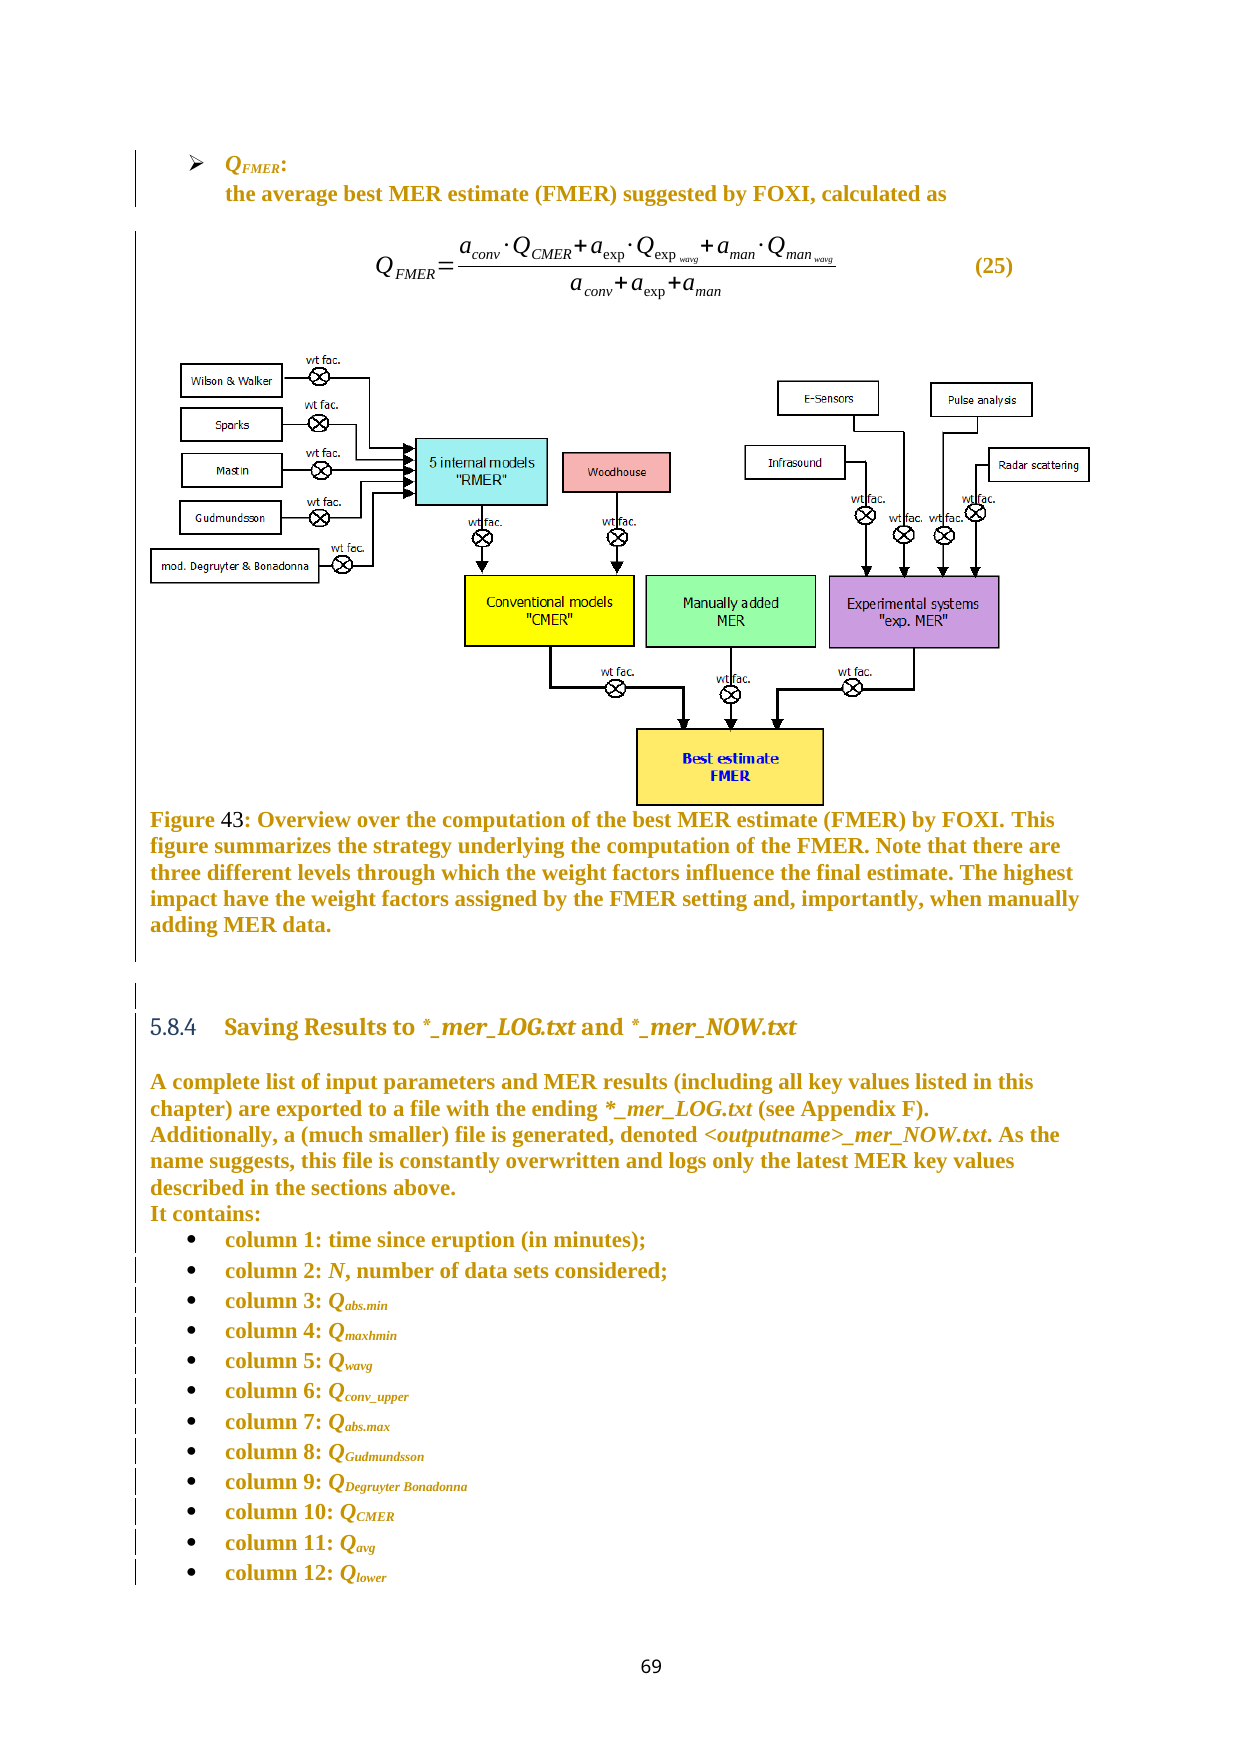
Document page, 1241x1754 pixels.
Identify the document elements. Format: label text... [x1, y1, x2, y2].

text Additionally, a (much smaller) file is generated, denoted <outputname>_mer_NOW.txt. As the name suggests, this file is constantly overwritten and logs only the latest MER key values described in the sections above. [150, 1121, 1090, 1200]
list column 3: Qabs.min [187, 1287, 1090, 1313]
list column 6: Qconv_upper [187, 1378, 1090, 1404]
text (25) [300, 231, 1090, 300]
picture [150, 352, 1091, 807]
list column 2: N, number of data sets considered; [187, 1257, 1090, 1283]
list column 1: time since eruption (in minutes); [187, 1227, 1090, 1253]
list column 7: Qabs.max [187, 1408, 1090, 1434]
list column 4: Qmaxhmin [187, 1317, 1090, 1343]
list column 5: Qwavg [187, 1347, 1090, 1374]
list column 9: QDegruyter Bonadonna [187, 1468, 1090, 1494]
list column 11: Qavg [187, 1529, 1090, 1555]
text It contains: [150, 1200, 1090, 1227]
list QFMER: the average best MER estimate (FMER) suggested by FOXI, calculated as [187, 150, 1090, 207]
list column 10: QCMER [187, 1498, 1090, 1525]
text A complete list of input parameters and MER results (including all key values listed in this chapter) are exported to a file with the ending *_mer_LOG.txt (see Appendix F). [150, 1068, 1090, 1121]
subtitle Saving Results to *_mer_LOG.txt and *_mer_NOW.txt [150, 1013, 1090, 1042]
list column 8: QGudmundsson [187, 1438, 1090, 1464]
text Figure 43: Overview over the computation of the best MER estimate (FMER) by FOXI. This figure summarizes the strategy underlying the computation of the FMER. Note that there are three different levels through which the weight factors influence the final estimate. The highest impact have the weight factors assigned by the FMER setting and, importantly, when manually adding MER data. [150, 807, 1090, 938]
list column 12: Qlower [187, 1559, 1090, 1585]
